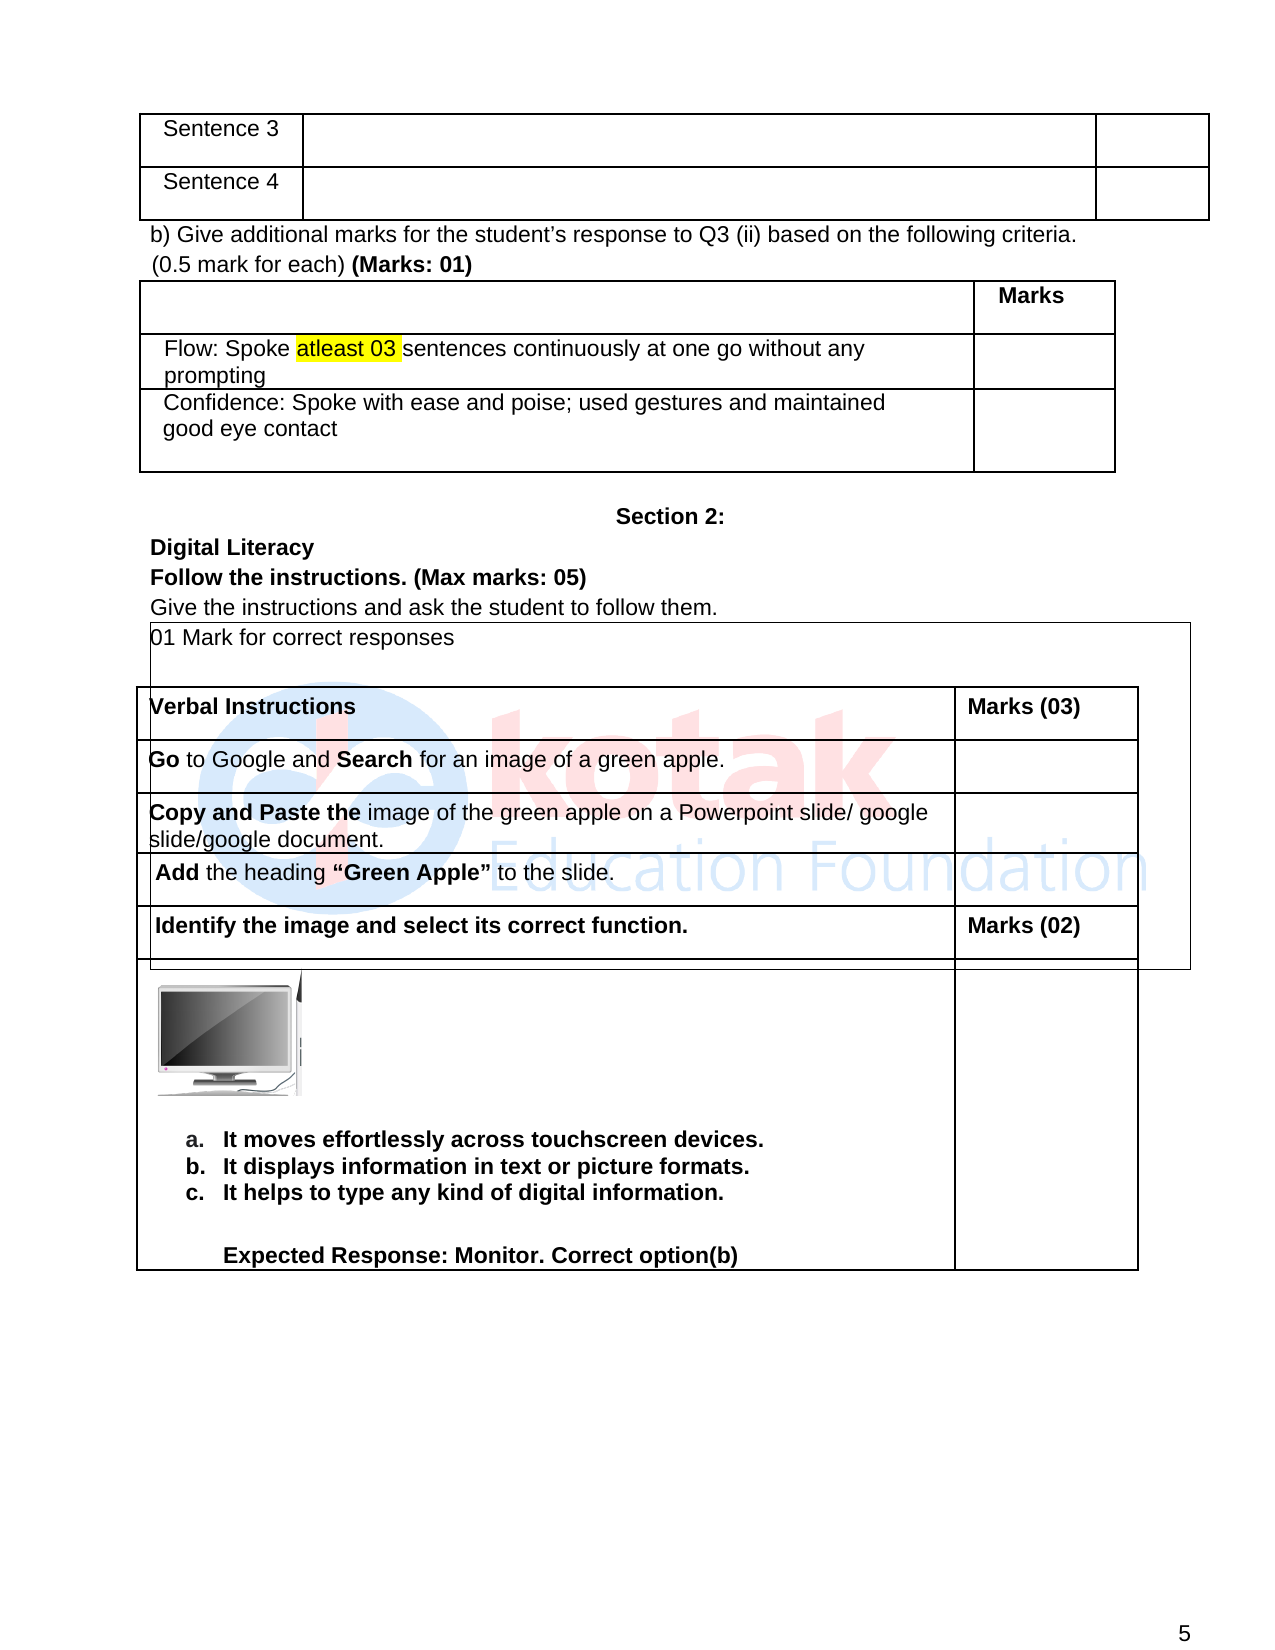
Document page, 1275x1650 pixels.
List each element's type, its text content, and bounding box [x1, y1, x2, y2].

table_cell Sentence 3 [141, 115, 302, 166]
table_header Verbal Instructions [138, 688, 954, 739]
table_cell [1097, 168, 1208, 219]
table_cell Add the heading “Green Apple” to the slide. [138, 854, 954, 905]
text Follow the instructions. (Max marks: 05) [150, 564, 1191, 590]
table_cell [1097, 115, 1208, 166]
table_cell Sentence 4 [141, 168, 302, 219]
text 01 Mark for correct responses [150, 624, 1191, 650]
text Digital Literacy [150, 533, 1191, 560]
table_cell [975, 390, 1114, 471]
table_cell [956, 854, 1137, 905]
table_cell Marks (02) [956, 907, 1137, 958]
table_cell [304, 115, 1095, 166]
table_header Marks (03) [956, 688, 1137, 739]
text b) Give additional marks for the student’s response to Q3 (ii) based on the following criteria. [150, 221, 1093, 247]
table_cell [956, 794, 1137, 852]
table_cell [975, 335, 1114, 388]
table_cell Copy and Paste the image of the green apple on a Powerpoint slide/ google slide/google document. [138, 794, 954, 852]
table_cell [956, 741, 1137, 792]
table_cell Identify the image and select its correct function. [138, 907, 954, 958]
table_header [141, 282, 973, 333]
picture [148, 965, 302, 1096]
table_cell Flow: Spoke atleast 03 sentences continuously at one go without any prompting [141, 335, 973, 388]
text Section 2: [150, 503, 1191, 529]
table_cell Go to Google and Search for an image of a green apple. [138, 741, 954, 792]
table_header Marks [975, 282, 1114, 333]
table_cell Confidence: Spoke with ease and poise; used gestures and maintained good eye contact [141, 390, 973, 471]
table_cell It moves effortlessly across touchscreen devices. It displays information in text or picture formats. It helps to type any kind of digital information. Expected Response: Monitor. Correct option(b) [138, 960, 954, 1268]
text (0.5 mark for each) (Marks: 01) [151, 251, 1093, 277]
table_cell [956, 960, 1137, 1268]
text Give the instructions and ask the student to follow them. [150, 594, 1191, 620]
table_cell [304, 168, 1095, 219]
